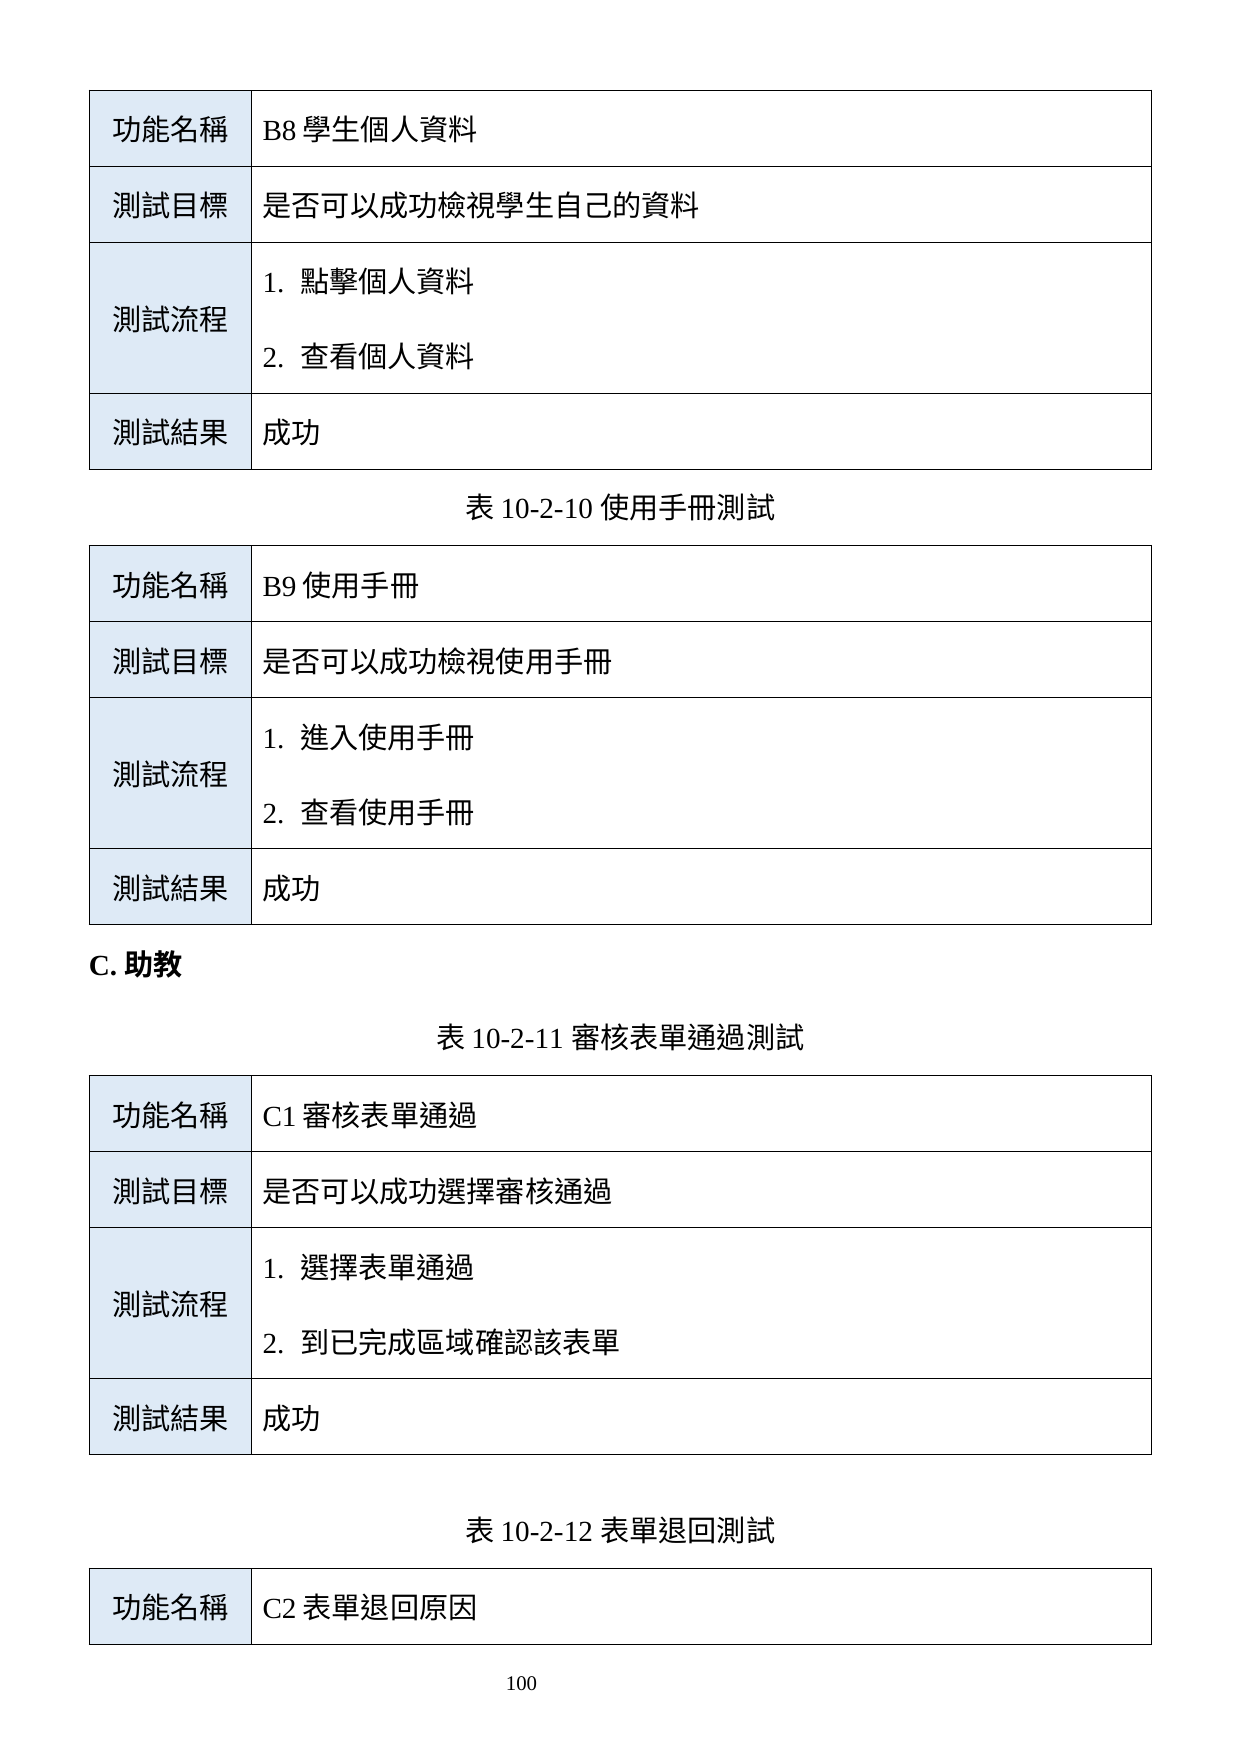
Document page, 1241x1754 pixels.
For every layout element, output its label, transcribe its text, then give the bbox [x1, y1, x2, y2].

table_header 功能名稱 [90, 546, 251, 621]
table_cell 是否可以成功選擇審核通過 [252, 1152, 1151, 1227]
table_cell 點擊個人資料 查看個人資料 [252, 243, 1151, 393]
table_cell 測試目標 [90, 167, 251, 242]
table_header C1審核表單通過 [252, 1076, 1151, 1151]
table_cell 成功 [252, 849, 1151, 924]
text 表10-2-12 表單退回測試 [89, 1493, 1152, 1568]
table_cell 測試目標 [90, 622, 251, 697]
table_cell 成功 [252, 394, 1151, 469]
text 表10-2-11 審核表單通過測試 [89, 1000, 1152, 1075]
text 表10-2-10 使用手冊測試 [89, 470, 1152, 545]
table_header 功能名稱 [90, 1076, 251, 1151]
table_cell 測試流程 [90, 1228, 251, 1378]
table_cell 測試目標 [90, 1152, 251, 1227]
table_header 功能名稱 [90, 91, 251, 166]
table_cell 是否可以成功檢視使用手冊 [252, 622, 1151, 697]
table_header B9使用手冊 [252, 546, 1151, 621]
table_cell 測試結果 [90, 1379, 251, 1454]
table_cell 進入使用手冊 查看使用手冊 [252, 698, 1151, 848]
table_cell 測試流程 [90, 698, 251, 848]
table_header B8學生個人資料 [252, 91, 1151, 166]
text C. 助教 [89, 925, 1152, 1000]
table_header 功能名稱 [90, 1569, 251, 1644]
table_cell 測試結果 [90, 394, 251, 469]
table_cell 測試結果 [90, 849, 251, 924]
table_cell 是否可以成功檢視學生自己的資料 [252, 167, 1151, 242]
table_header C2表單退回原因 [252, 1569, 1151, 1644]
table_cell 成功 [252, 1379, 1151, 1454]
table_cell 測試流程 [90, 243, 251, 393]
table_cell 選擇表單通過 到已完成區域確認該表單 [252, 1228, 1151, 1378]
